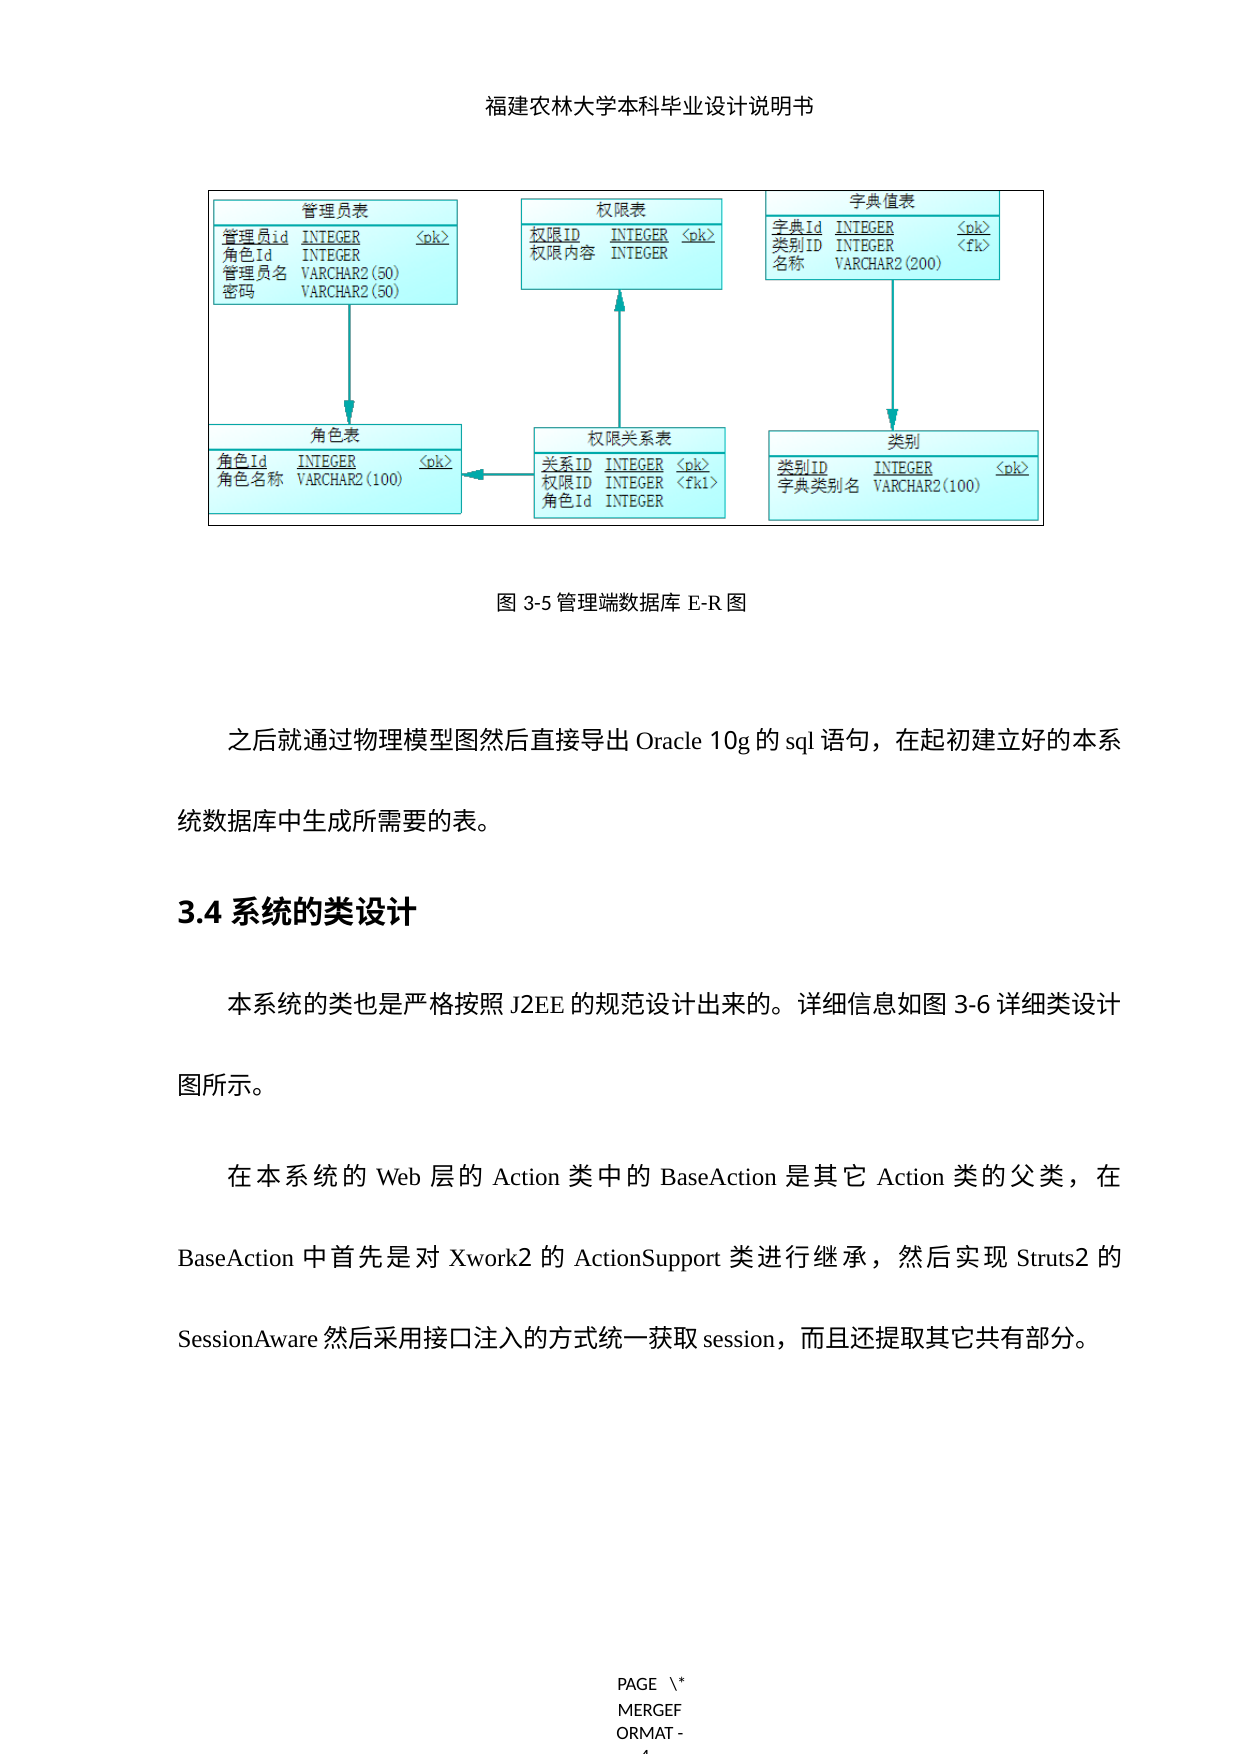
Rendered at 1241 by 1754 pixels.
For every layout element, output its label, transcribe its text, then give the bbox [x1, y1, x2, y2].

picture [209, 191, 1043, 525]
text 在本系统的Web层的Action类中的BaseAction是其它Action类的父类，在BaseAction中首先是对Xwork2的ActionSupport类进行继承，然后实现Struts2的 SessionAware然后采用接口注入的方式统一获取session，而且还提取其它共有部分。 [177, 1142, 1122, 1369]
text 本系统的类也是严格按照J2EE的规范设计出来的。详细信息如图3-6详细类设计图所示。 [177, 970, 1122, 1116]
subtitle 3.4 系统的类设计 [177, 877, 1122, 942]
text 之后就通过物理模型图然后直接导出Oracle 10g的sql语句，在起初建立好的本系统数据库中生成所需要的表。 [177, 706, 1122, 852]
